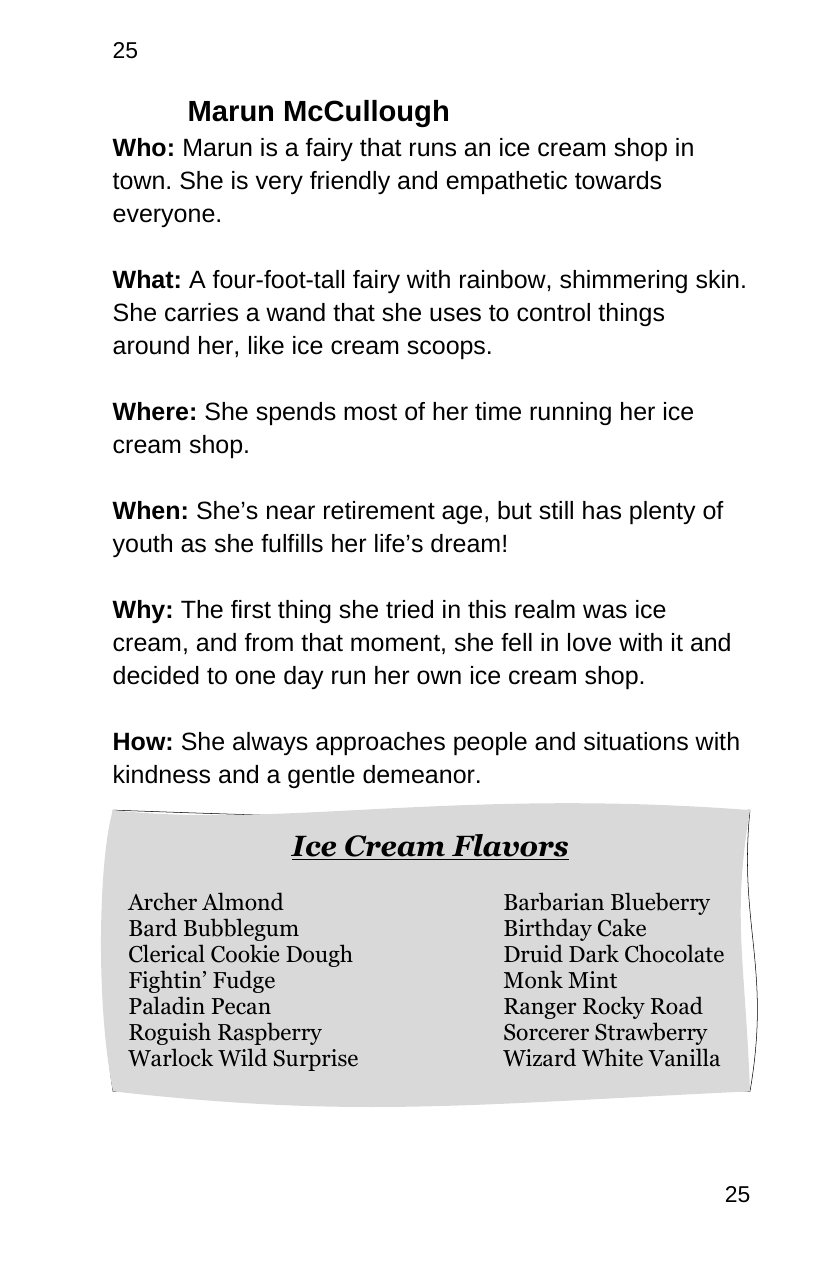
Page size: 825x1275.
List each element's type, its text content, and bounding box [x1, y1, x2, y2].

text Why: The first thing she tried in this realm was ice cream, and from that moment, she fell in love with it and decided to one day run her own ice cream shop. [112, 595, 750, 690]
text Marun McCullough [112, 94, 750, 128]
text Who: Marun is a fairy that runs an ice cream shop in town. She is very friendly and empathetic towards everyone. [112, 133, 750, 227]
text What: A four-foot-tall fairy with rainbow, shimmering skin. She carries a wand that she uses to control things around her, like ice cream scoops. [112, 265, 750, 359]
text Where: She spends most of her time running her ice cream shop. [112, 397, 750, 458]
text How: She always approaches people and situations with kindness and a gentle demeanor. [112, 727, 750, 789]
text When: She’s near retirement age, but still has plenty of youth as she fulfills her life’s dream! [112, 496, 750, 558]
